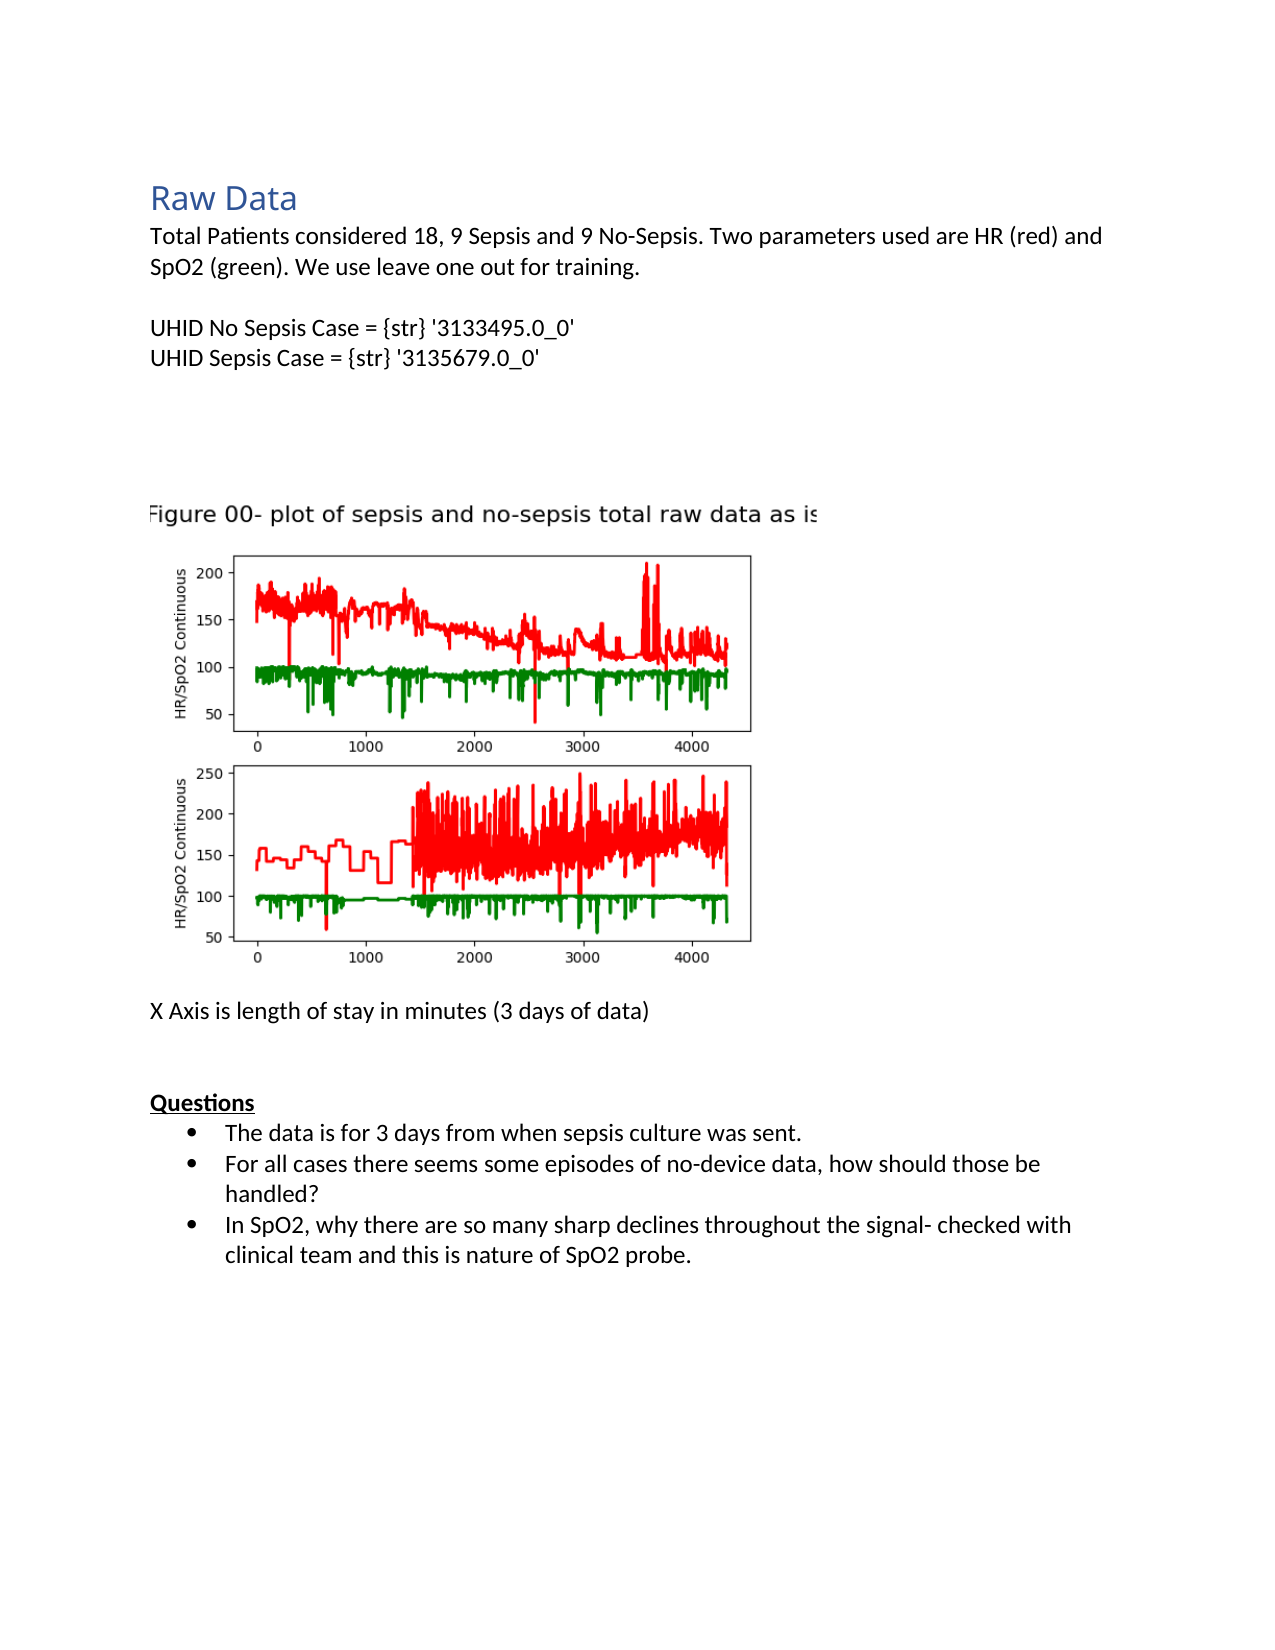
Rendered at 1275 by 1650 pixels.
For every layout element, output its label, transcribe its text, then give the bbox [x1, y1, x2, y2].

text UHID Sepsis Case = {str} '3135679.0_0' [150, 342, 1125, 373]
list In SpO2, why there are so many sharp declines throughout the signal- checked with clinical team and this is nature of SpO2 probe. [187, 1209, 1125, 1270]
subtitle Raw Data [150, 175, 1125, 220]
text Questions [150, 1087, 1125, 1117]
text X Axis is length of stay in minutes (3 days of data) [150, 995, 1125, 1026]
picture [150, 495, 817, 996]
list For all cases there seems some episodes of no-device data, how should those be handled? [187, 1148, 1125, 1209]
text UHID No Sepsis Case = {str} '3133495.0_0' [150, 312, 1125, 342]
text Total Patients considered 18, 9 Sepsis and 9 No-Sepsis. Two parameters used are HR (red) and SpO2 (green). We use leave one out for training. [150, 220, 1125, 281]
list The data is for 3 days from when sepsis culture was sent. [187, 1117, 1125, 1148]
